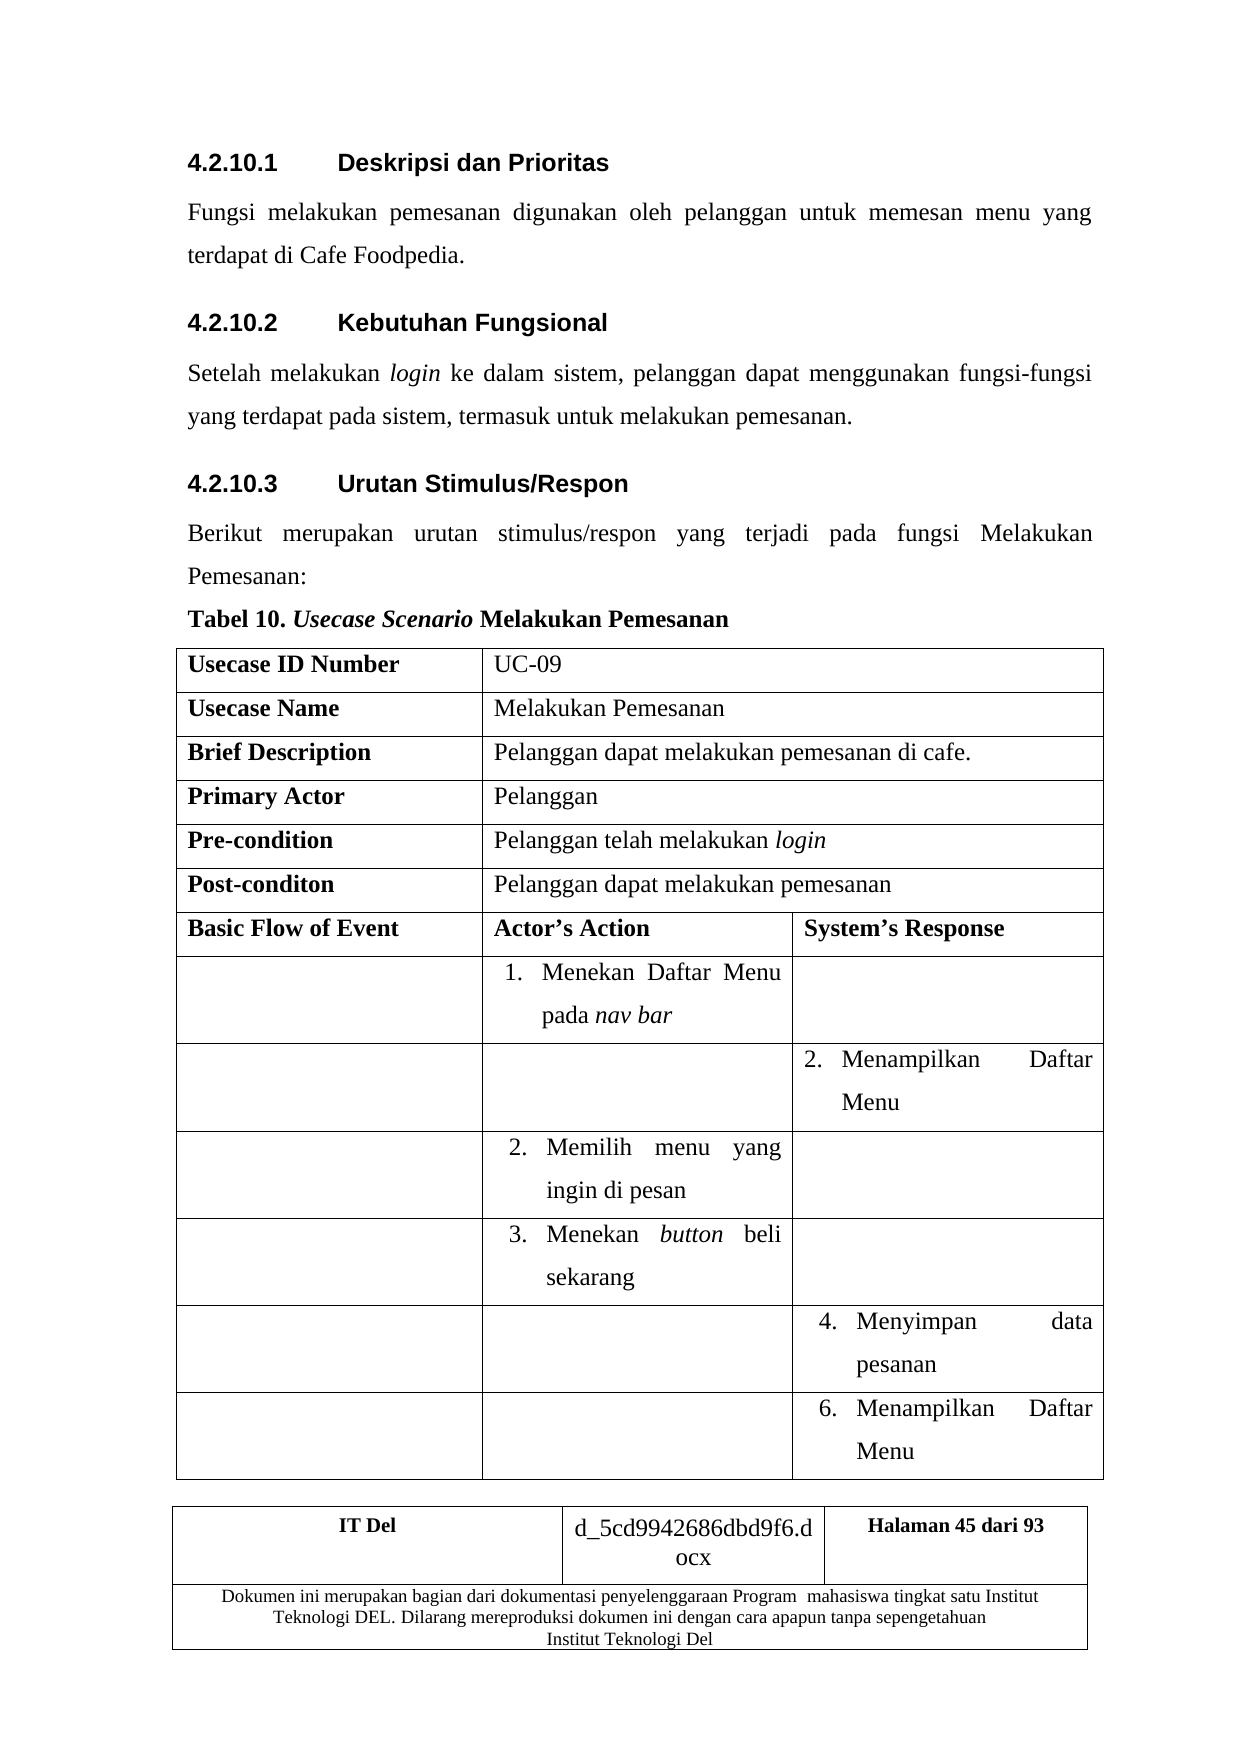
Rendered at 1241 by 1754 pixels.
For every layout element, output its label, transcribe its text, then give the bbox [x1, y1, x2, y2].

table_cell Menampilkan Daftar Menu [793, 1393, 1103, 1479]
table_cell Post-conditon [177, 869, 482, 912]
table_cell [177, 1132, 482, 1218]
table_cell Pelanggan [483, 781, 1103, 824]
text Tabel 10. Usecase Scenario Melakukan Pemesanan [187, 604, 1092, 633]
table_cell [793, 1132, 1103, 1218]
table_cell Brief Description [177, 737, 482, 780]
table_cell System’s Response [793, 913, 1103, 956]
text Setelah melakukan login ke dalam sistem, pelanggan dapat menggunakan fungsi-fungsi yang terdapat pada sistem, termasuk untuk melakukan pemesanan. [187, 358, 1092, 429]
table_cell [793, 1219, 1103, 1305]
table_cell Pre-condition [177, 825, 482, 868]
table_cell [177, 1306, 482, 1392]
table_cell [483, 1044, 792, 1131]
table_cell Usecase Name [177, 693, 482, 736]
table_cell Menekan button beli sekarang [483, 1219, 792, 1305]
table_header Usecase ID Number [177, 649, 482, 692]
table_header UC-09 [483, 649, 1103, 692]
table_cell Memilih menu yang ingin di pesan [483, 1132, 792, 1218]
text Fungsi melakukan pemesanan digunakan oleh pelanggan untuk memesan menu yang terdapat di Cafe Foodpedia. [187, 197, 1092, 269]
table_cell Pelanggan telah melakukan login [483, 825, 1103, 868]
table_cell Primary Actor [177, 781, 482, 824]
table_cell Pelanggan dapat melakukan pemesanan di cafe. [483, 737, 1103, 780]
table_cell [177, 1219, 482, 1305]
table_cell [177, 1393, 482, 1479]
table_cell [177, 1044, 482, 1131]
text Berikut merupakan urutan stimulus/respon yang terjadi pada fungsi Melakukan Pemesanan: [187, 518, 1092, 590]
table_cell [483, 1393, 792, 1479]
table_cell Menampilkan Daftar Menu [793, 1044, 1103, 1131]
subtitle Deskripsi dan Prioritas [187, 148, 1092, 176]
subtitle Urutan Stimulus/Respon [187, 469, 1092, 498]
subtitle Kebutuhan Fungsional [187, 308, 1092, 337]
table_cell Menyimpan data pesanan [793, 1306, 1103, 1392]
table_cell Menekan Daftar Menu pada nav bar [483, 957, 792, 1043]
table_cell Actor’s Action [483, 913, 792, 956]
table_cell [177, 957, 482, 1043]
table_cell Melakukan Pemesanan [483, 693, 1103, 736]
table_cell Basic Flow of Event [177, 913, 482, 956]
table_cell [483, 1306, 792, 1392]
table_cell Pelanggan dapat melakukan pemesanan [483, 869, 1103, 912]
table_cell [793, 957, 1103, 1043]
